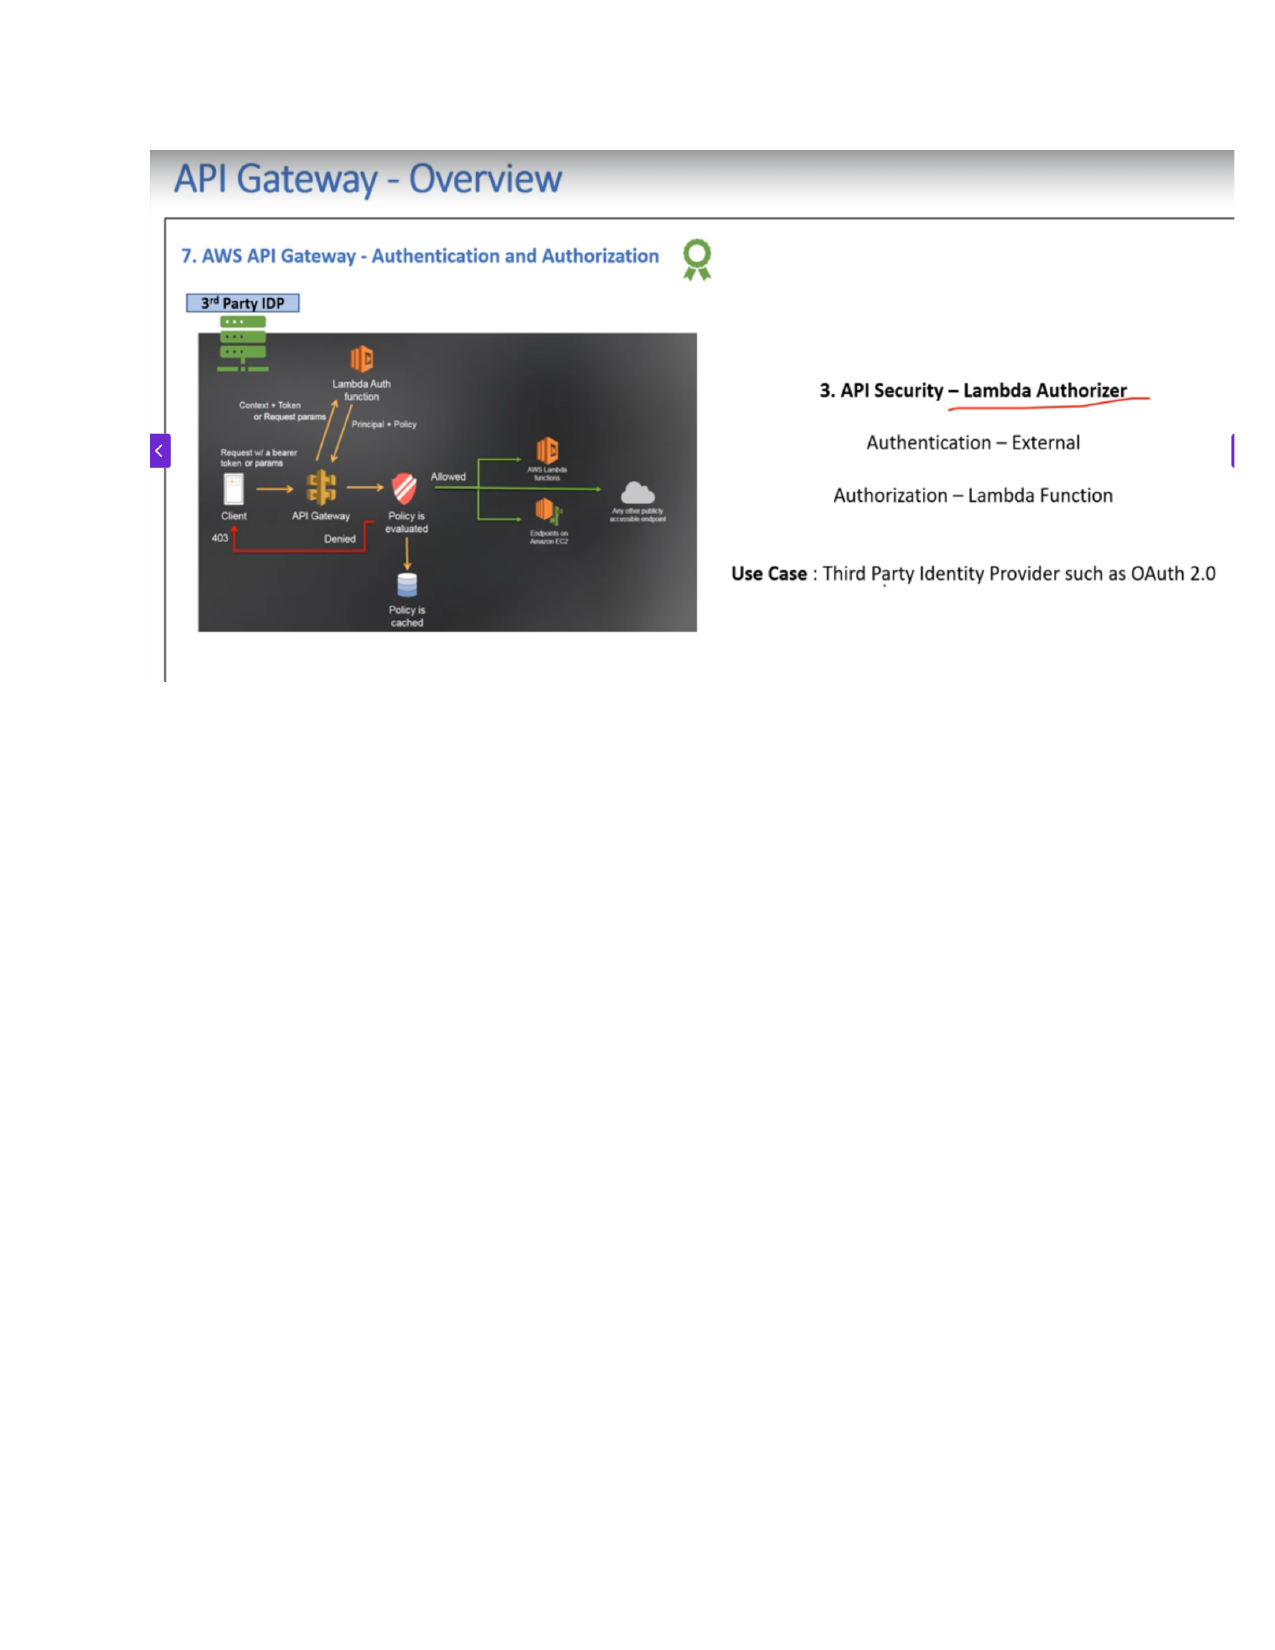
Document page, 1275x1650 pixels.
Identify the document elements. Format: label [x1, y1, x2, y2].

picture [150, 150, 1235, 682]
